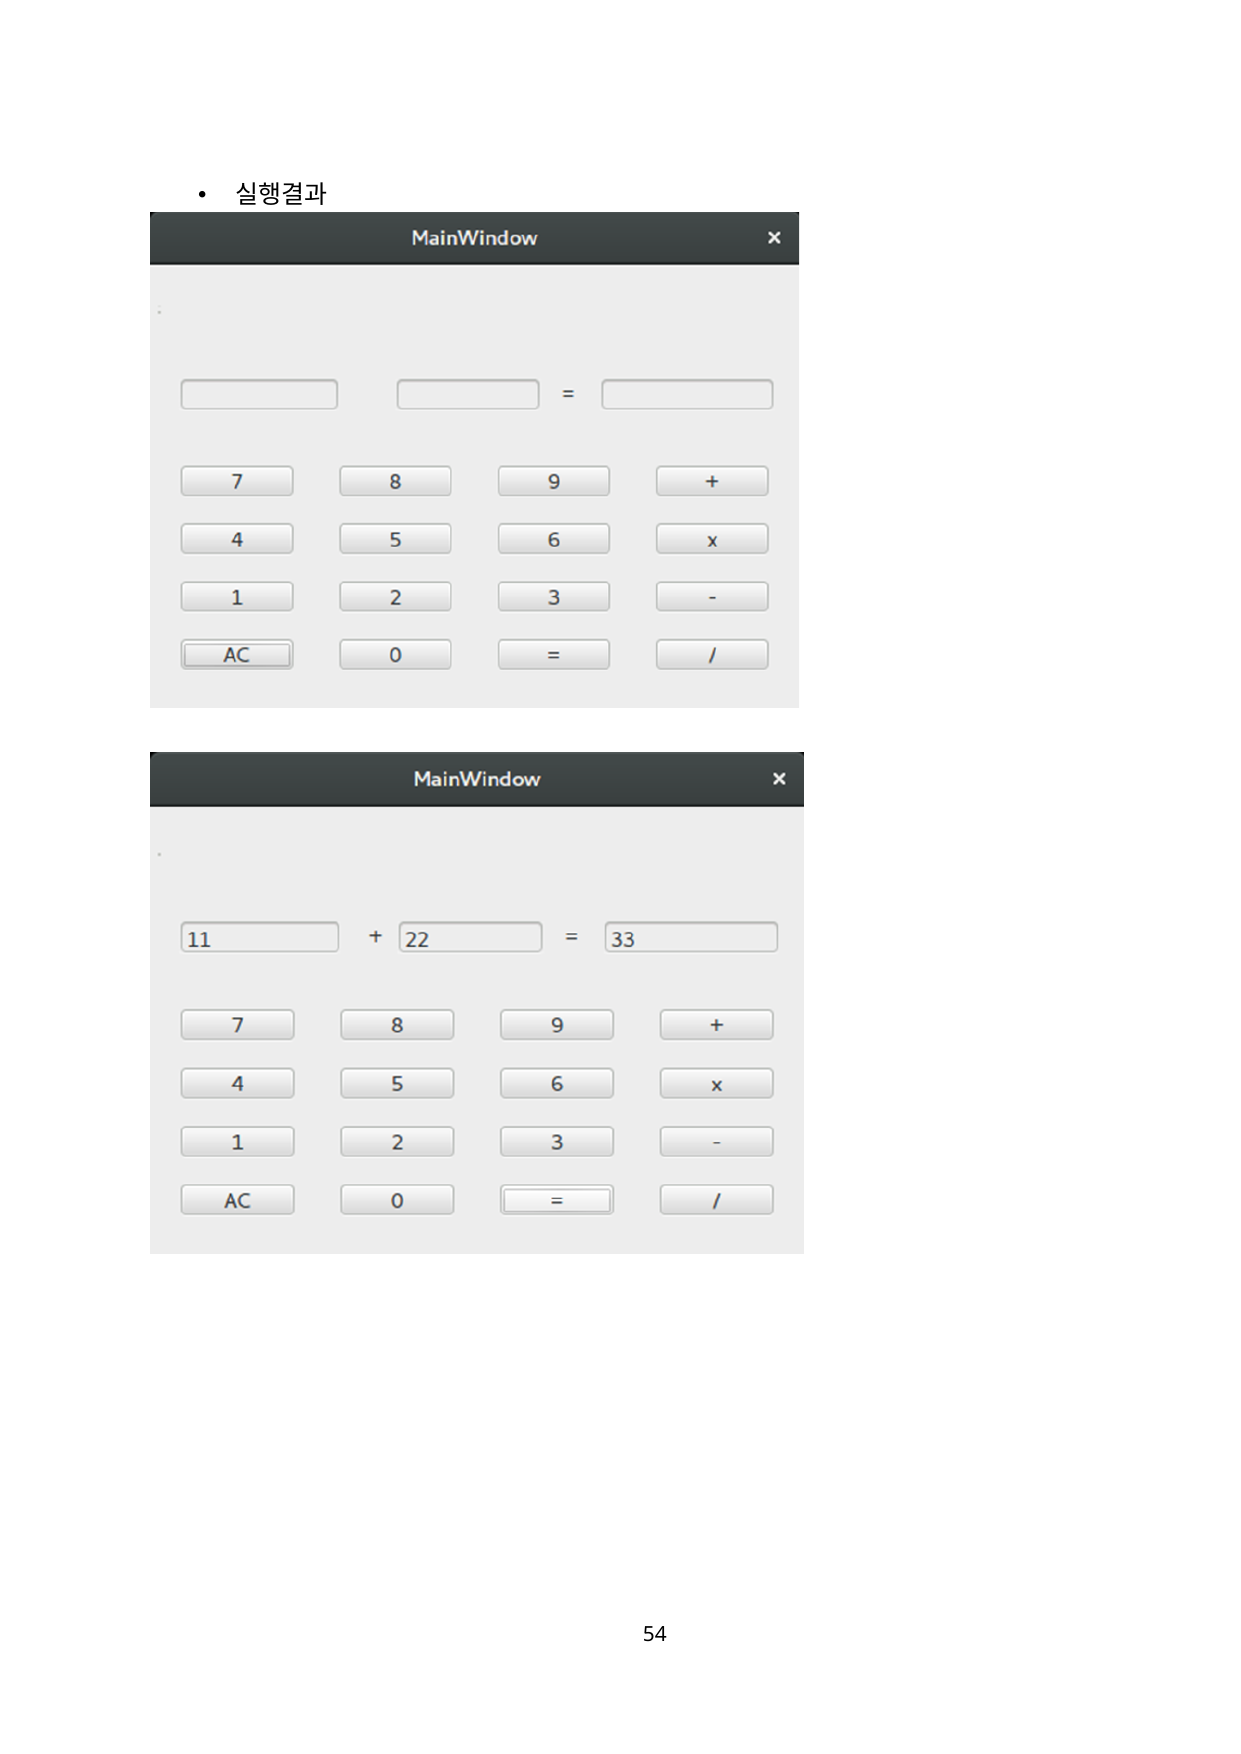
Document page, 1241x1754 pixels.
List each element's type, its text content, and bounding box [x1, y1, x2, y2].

picture [150, 752, 804, 1254]
list 실행결과 [198, 174, 1159, 211]
picture [150, 212, 800, 708]
